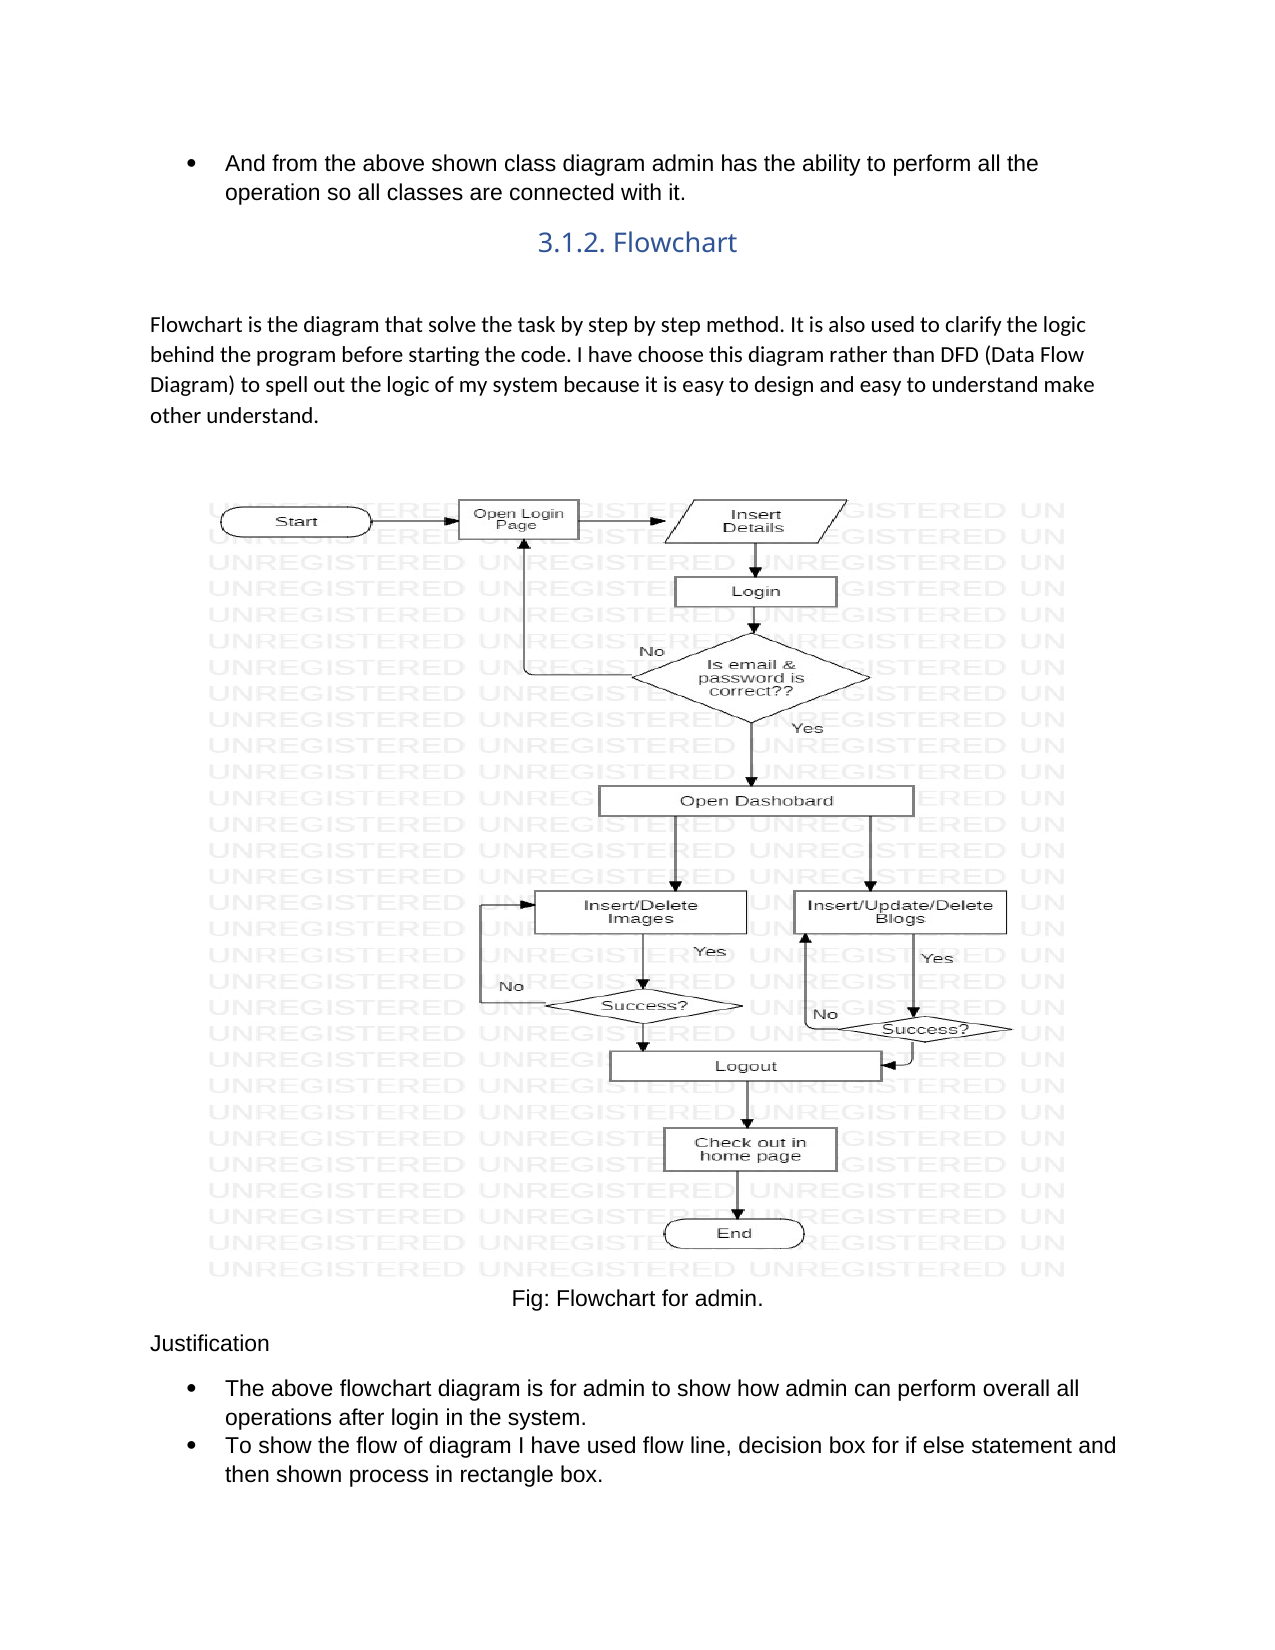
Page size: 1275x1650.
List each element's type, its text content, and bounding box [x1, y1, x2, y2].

text Justification [150, 1330, 1125, 1357]
list And from the above shown class diagram admin has the ability to perform all the operation so all classes are connected with it. [187, 150, 1125, 205]
list The above flowchart diagram is for admin to show how admin can perform overall all operations after login in the system. [187, 1375, 1125, 1430]
picture [208, 491, 1067, 1283]
subtitle 3.1.2. Flowchart [150, 223, 1125, 260]
list To show the flow of diagram I have used flow line, decision box for if else statement and then shown process in rectangle box. [187, 1432, 1125, 1487]
text Fig: Flowchart for admin. [150, 1285, 1125, 1312]
text Flowchart is the diagram that solve the task by step by step method. It is also used to clarify the logic behind the program before starting the code. I have choose this diagram rather than DFD (Data Flow Diagram) to spell out the logic of my system because it is easy to design and easy to understand make other understand. [150, 310, 1125, 429]
